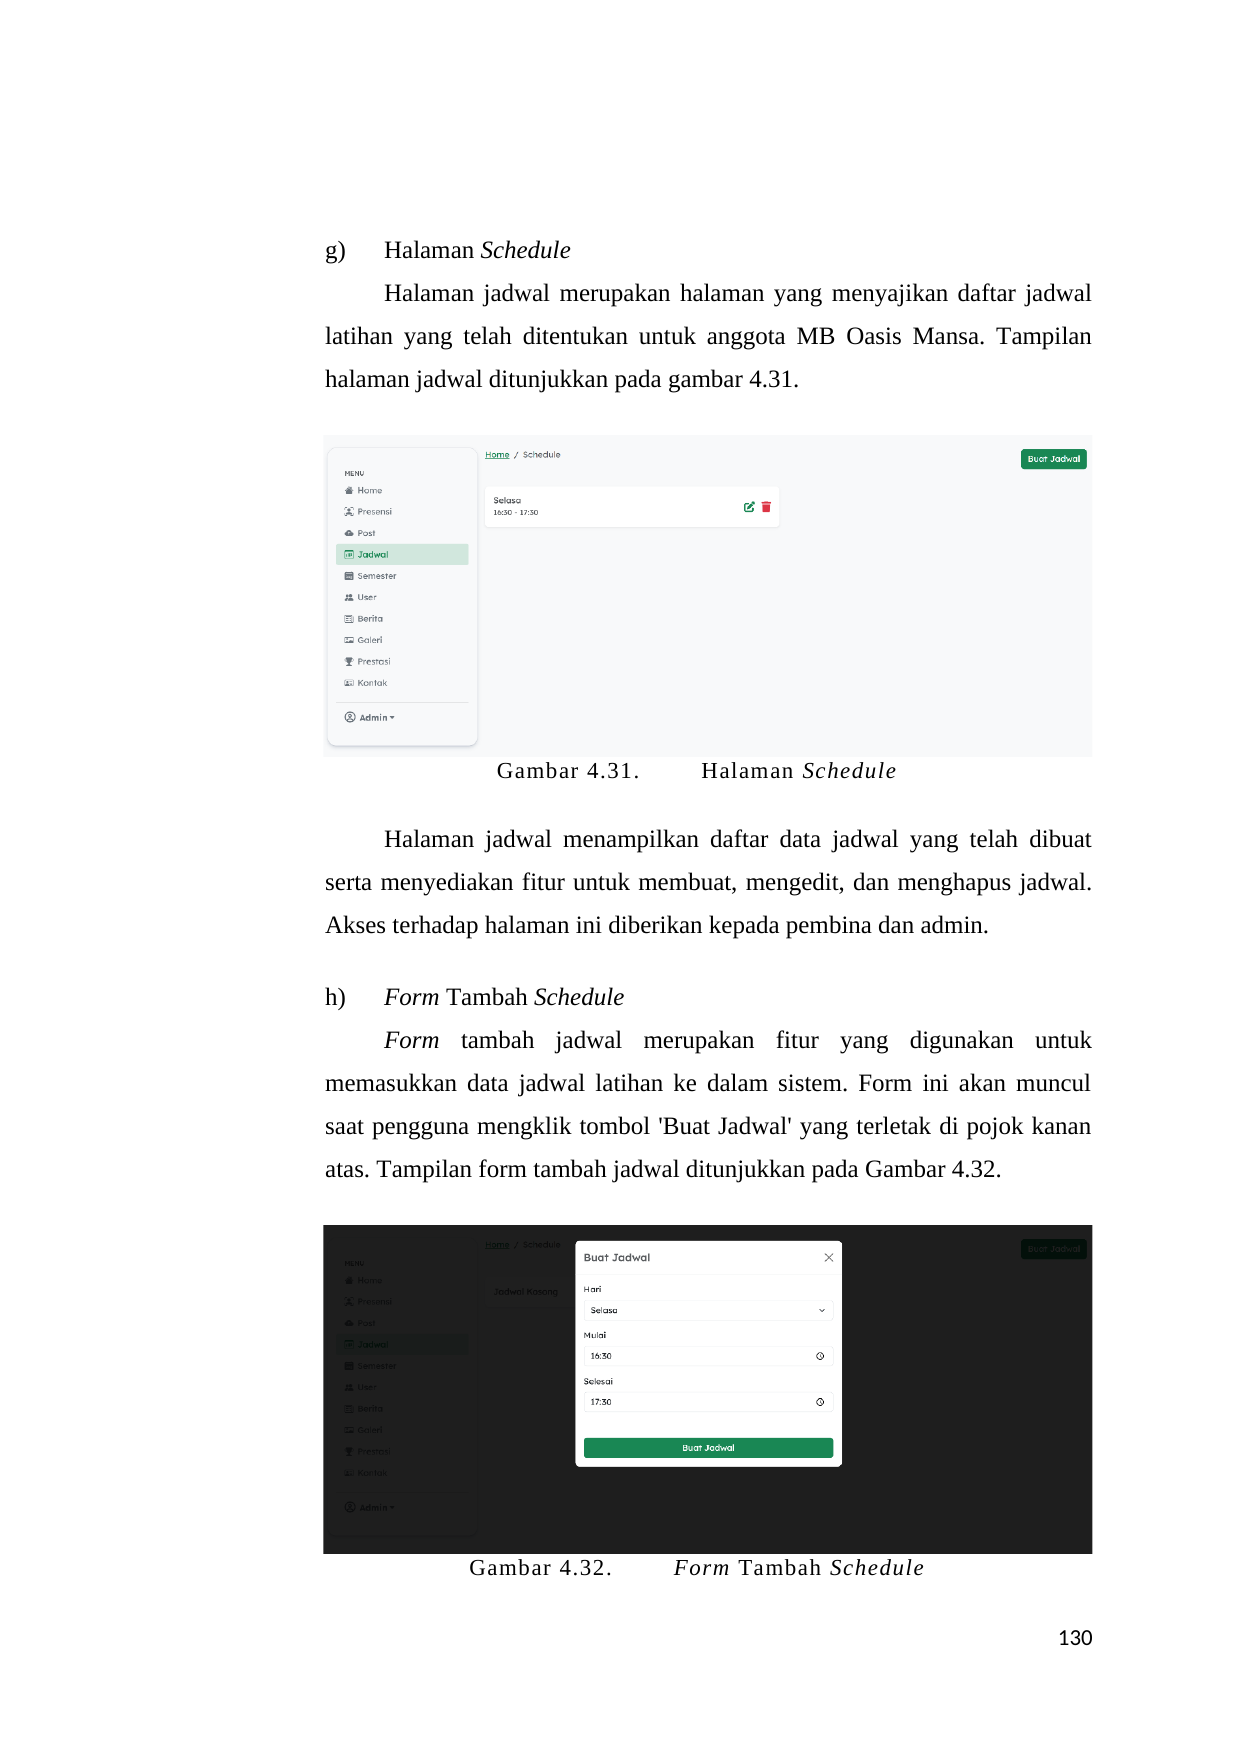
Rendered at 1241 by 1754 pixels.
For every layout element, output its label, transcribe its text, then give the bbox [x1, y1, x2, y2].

text Halaman jadwal merupakan halaman yang menyajikan daftar jadwal latihan yang telah ditentukan untuk anggota MB Oasis Mansa. Tampilan halaman jadwal ditunjukkan pada gambar 4.31. [325, 278, 1092, 393]
picture [323, 1225, 1093, 1554]
text Halaman jadwal menampilkan daftar data jadwal yang telah dibuat serta menyediakan fitur untuk membuat, mengedit, dan menghapus jadwal. Akses terhadap halaman ini diberikan kepada pembina dan admin. [325, 824, 1092, 939]
list Halaman Schedule [325, 235, 1092, 263]
text Halaman Schedule [302, 757, 1092, 783]
text Form Tambah Schedule [302, 1554, 1092, 1580]
text Form tambah jadwal merupakan fitur yang digunakan untuk memasukkan data jadwal latihan ke dalam sistem. Form ini akan muncul saat pengguna mengklik tombol 'Buat Jadwal' yang terletak di pojok kanan atas. Tampilan form tambah jadwal ditunjukkan pada Gambar 4.32. [325, 1025, 1092, 1183]
picture [323, 435, 1093, 757]
list Form Tambah Schedule [325, 982, 1092, 1011]
